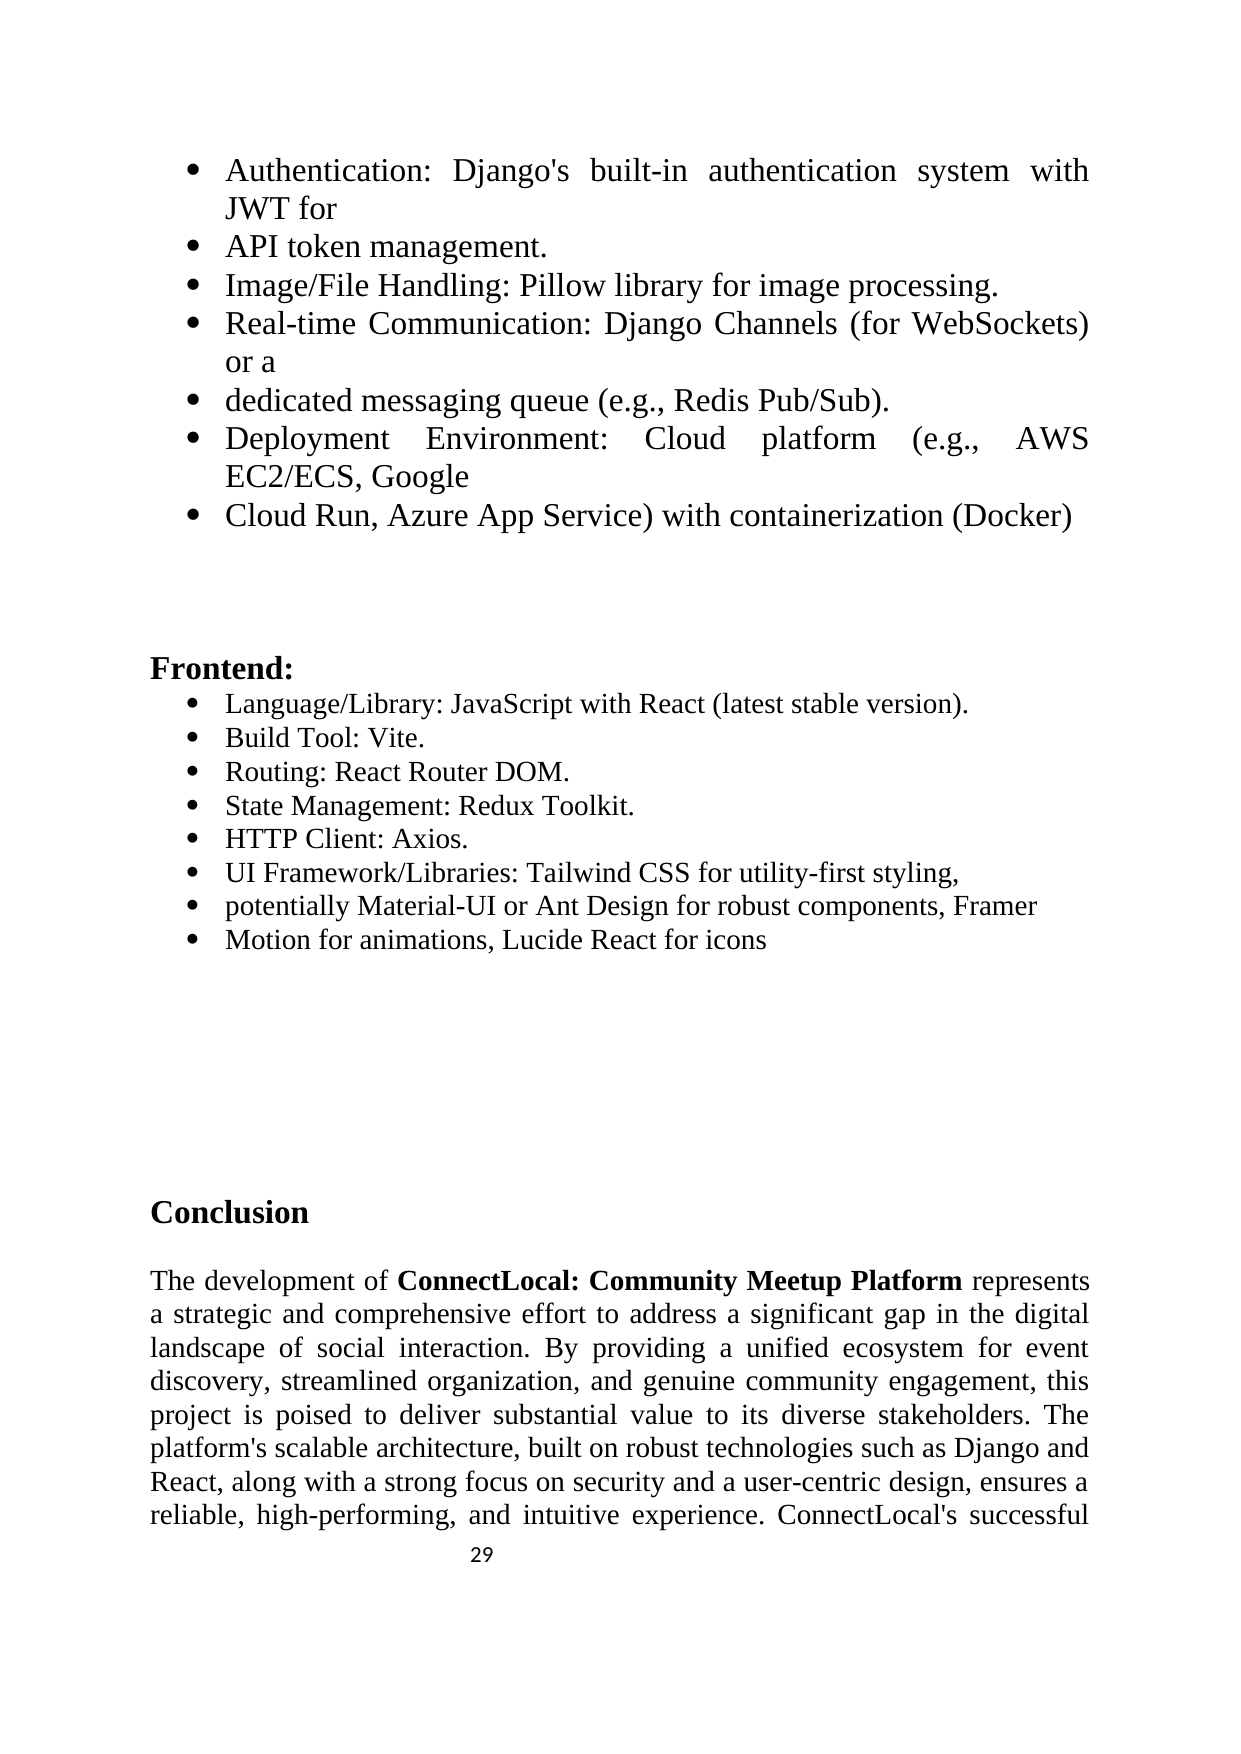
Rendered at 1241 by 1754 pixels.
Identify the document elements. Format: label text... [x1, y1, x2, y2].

list State Management: Redux Toolkit. [187, 788, 1090, 821]
list Cloud Run, Azure App Service) with containerization (Docker) [187, 495, 1090, 533]
list Real-time Communication: Django Channels (for WebSockets) or a [187, 303, 1090, 380]
list API token management. [187, 227, 1090, 265]
list potentially Material-UI or Ant Design for robust components, Framer [187, 888, 1090, 922]
list Image/File Handling: Pillow library for image processing. [187, 265, 1090, 303]
list Build Tool: Vite. [187, 720, 1090, 754]
list Routing: React Router DOM. [187, 754, 1090, 788]
text Frontend: [150, 572, 1090, 687]
list HTTP Client: Axios. [187, 821, 1090, 855]
list Language/Library: JavaScript with React (latest stable version). [187, 687, 1090, 720]
subtitle Conclusion [150, 1192, 1090, 1231]
list Deployment Environment: Cloud platform (e.g., AWS EC2/ECS, Google [187, 418, 1090, 495]
list Motion for animations, Lucide React for icons [187, 922, 1090, 956]
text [150, 1263, 1090, 1531]
list Authentication: Django's built-in authentication system with JWT for [187, 150, 1090, 227]
list dedicated messaging queue (e.g., Redis Pub/Sub). [187, 380, 1090, 418]
list UI Framework/Libraries: Tailwind CSS for utility-first styling, [187, 855, 1090, 888]
